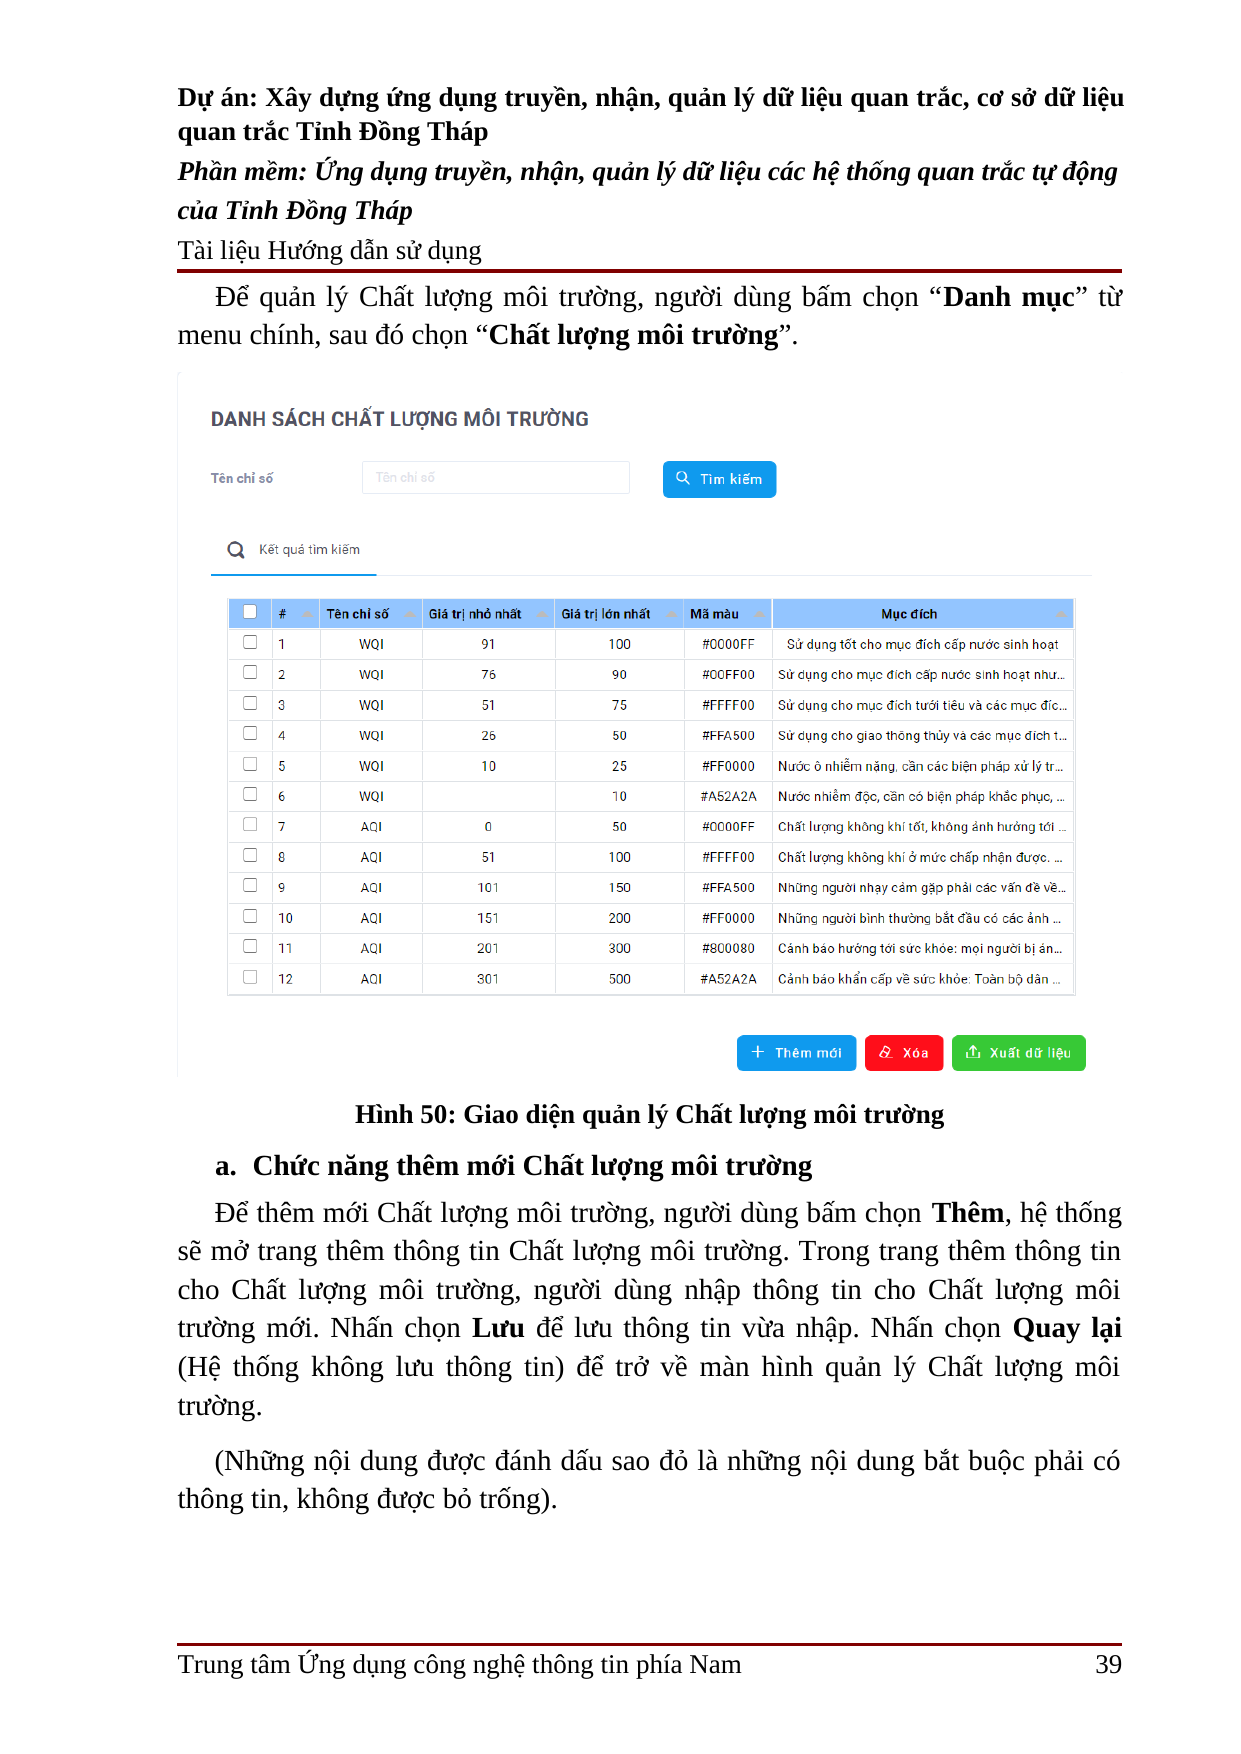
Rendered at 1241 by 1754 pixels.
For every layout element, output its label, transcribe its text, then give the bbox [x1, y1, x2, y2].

text (Những nội dung được đánh dấu sao đỏ là những nội dung bắt buộc phải có thông tin, không được bỏ trống). [177, 1443, 1122, 1515]
text Để thêm mới Chất lượng môi trường, người dùng bấm chọn Thêm, hệ thống sẽ mở trang thêm thông tin Chất lượng môi trường. Trong trang thêm thông tin cho Chất lượng môi trường, người dùng nhập thông tin cho Chất lượng môi trường mới. Nhấn chọn Lưu để lưu thông tin vừa nhập. Nhấn chọn Quay lại (Hệ thống không lưu thông tin) để trở về màn hình quản lý Chất lượng môi trường. [177, 1195, 1122, 1421]
picture [177, 372, 1123, 1077]
list Chức năng thêm mới Chất lượng môi trường [215, 1148, 1122, 1182]
text Để quản lý Chất lượng môi trường, người dùng bấm chọn “Danh mục” từ menu chính, sau đó chọn “Chất lượng môi trường”. [177, 279, 1122, 351]
